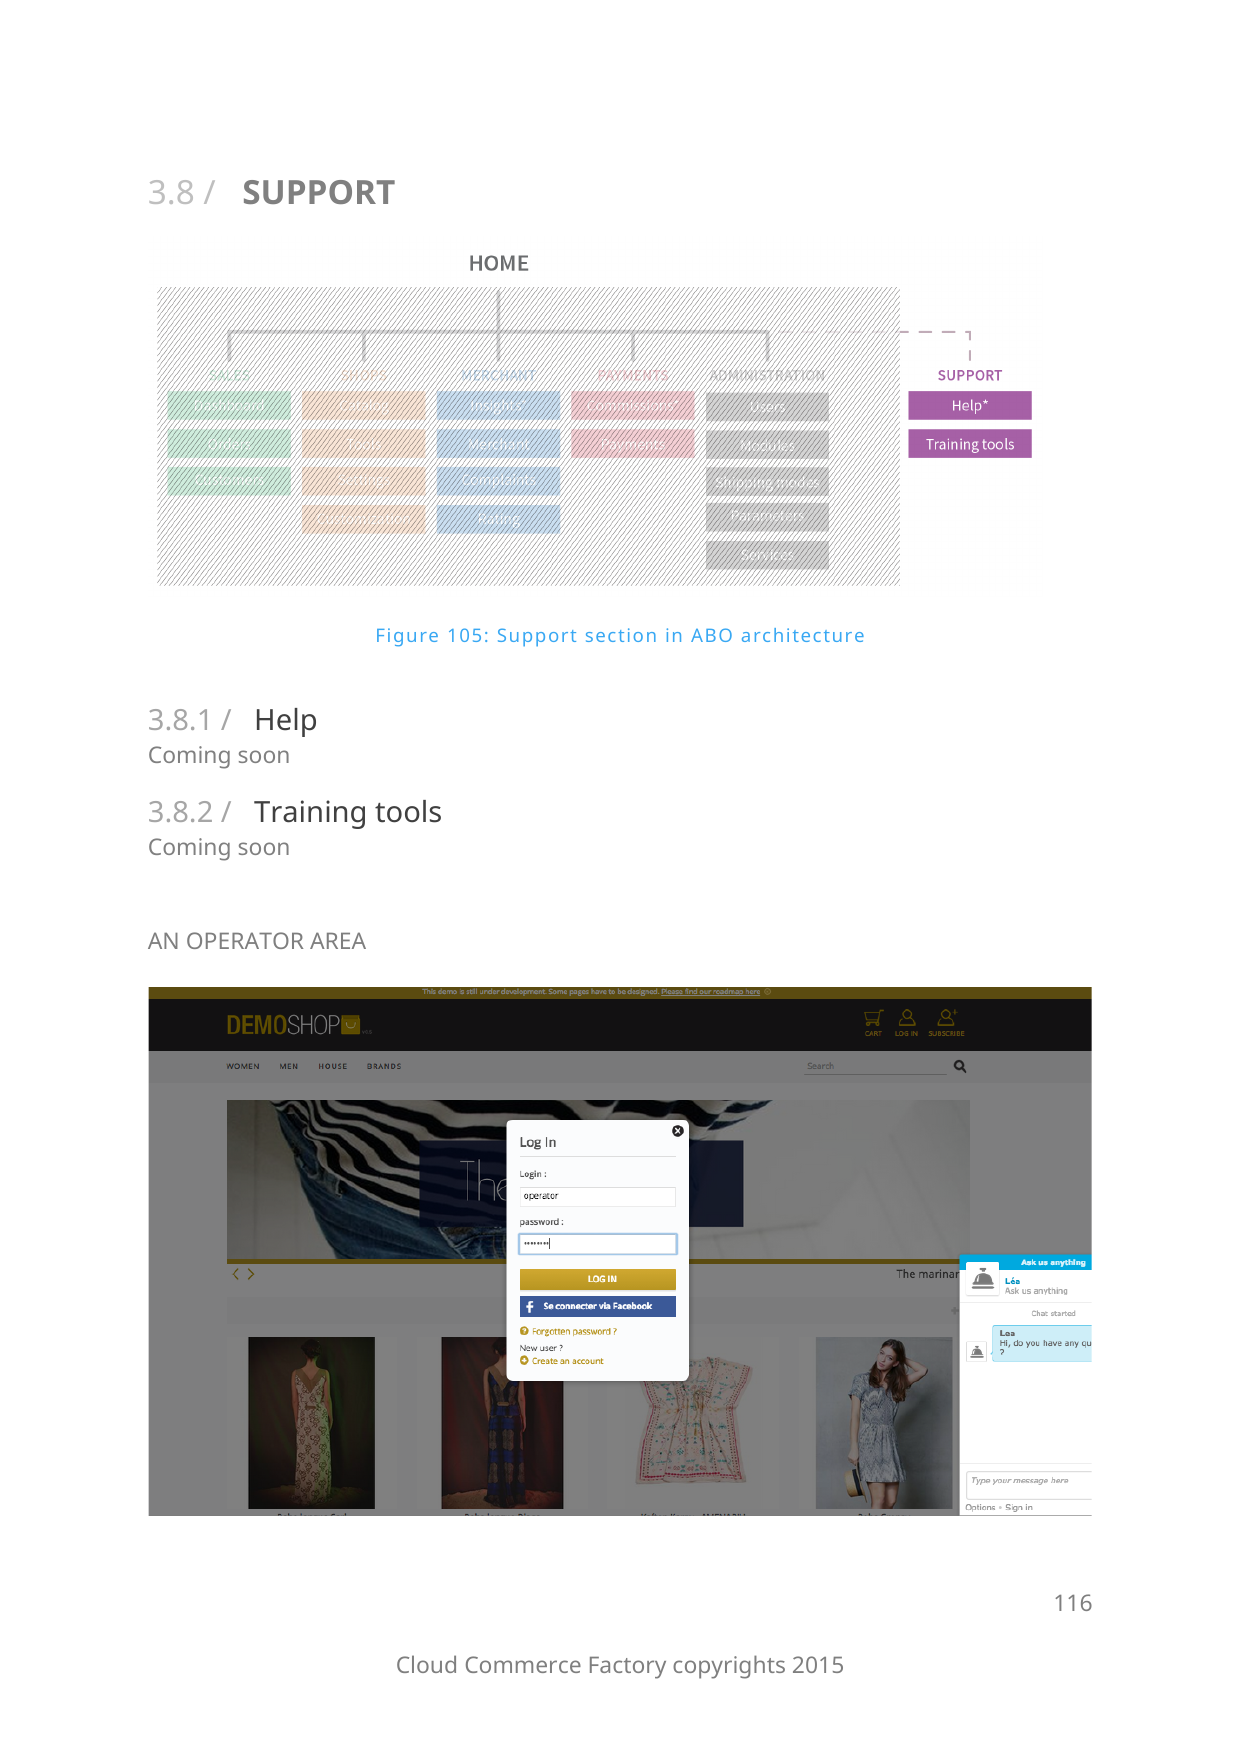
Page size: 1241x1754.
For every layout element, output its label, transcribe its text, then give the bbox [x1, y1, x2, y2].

subtitle Figure 105: Support section in ABO architecture [148, 622, 1093, 647]
picture [1069, 1260, 1085, 1266]
subtitle Help [148, 699, 1093, 739]
picture [148, 987, 1092, 1516]
text Coming soon [148, 739, 1093, 770]
subtitle SUPPORT [148, 168, 1093, 214]
picture [1022, 1260, 1034, 1264]
subtitle Training tools [148, 791, 1093, 831]
text AN OPERATOR AREA [148, 924, 1093, 956]
picture [147, 236, 1043, 597]
text Coming soon [148, 831, 1093, 862]
